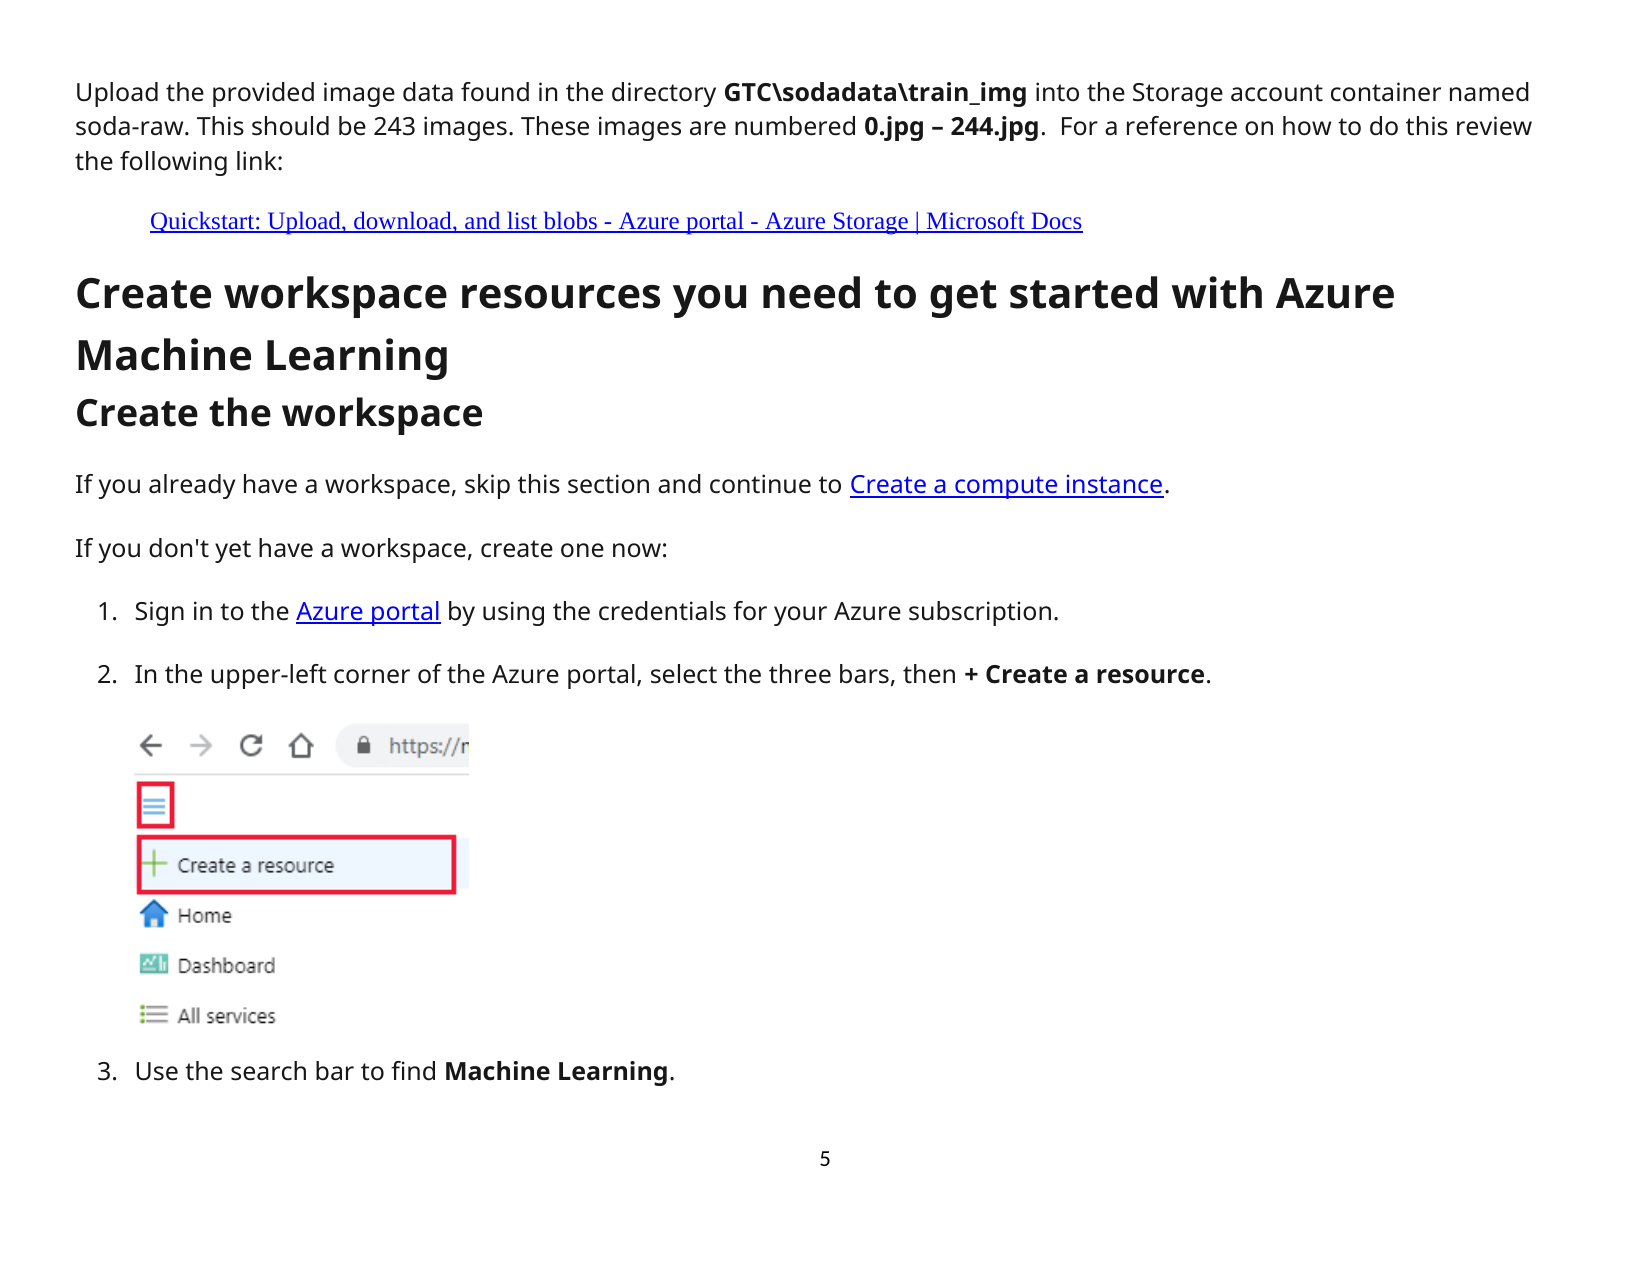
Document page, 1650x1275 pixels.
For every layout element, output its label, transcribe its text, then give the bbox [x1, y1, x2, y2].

text If you already have a workspace, skip this section and continue to Create a compute instance. [75, 467, 1575, 501]
text Quickstart: Upload, download, and list blobs - Azure portal - Azure Storage | Microsoft Docs [75, 206, 1575, 235]
picture [134, 720, 469, 1025]
list Use the search bar to find Machine Learning. [97, 1054, 1575, 1088]
subtitle Create workspace resources you need to get started with Azure Machine Learning [75, 264, 1575, 382]
text If you don't yet have a workspace, create one now: [75, 530, 1575, 564]
subtitle Create the workspace [75, 387, 1575, 438]
text Upload the provided image data found in the directory GTC\sodadata\train_img into the Storage account container named soda-raw. This should be 243 images. These images are numbered 0.jpg – 244.jpg. For a reference on how to do this review the following link: [75, 75, 1575, 177]
list In the upper-left corner of the Azure portal, select the three bars, then + Create a resource. [97, 657, 1575, 691]
list Sign in to the Azure portal by using the credentials for your Azure subscription. [97, 593, 1575, 627]
